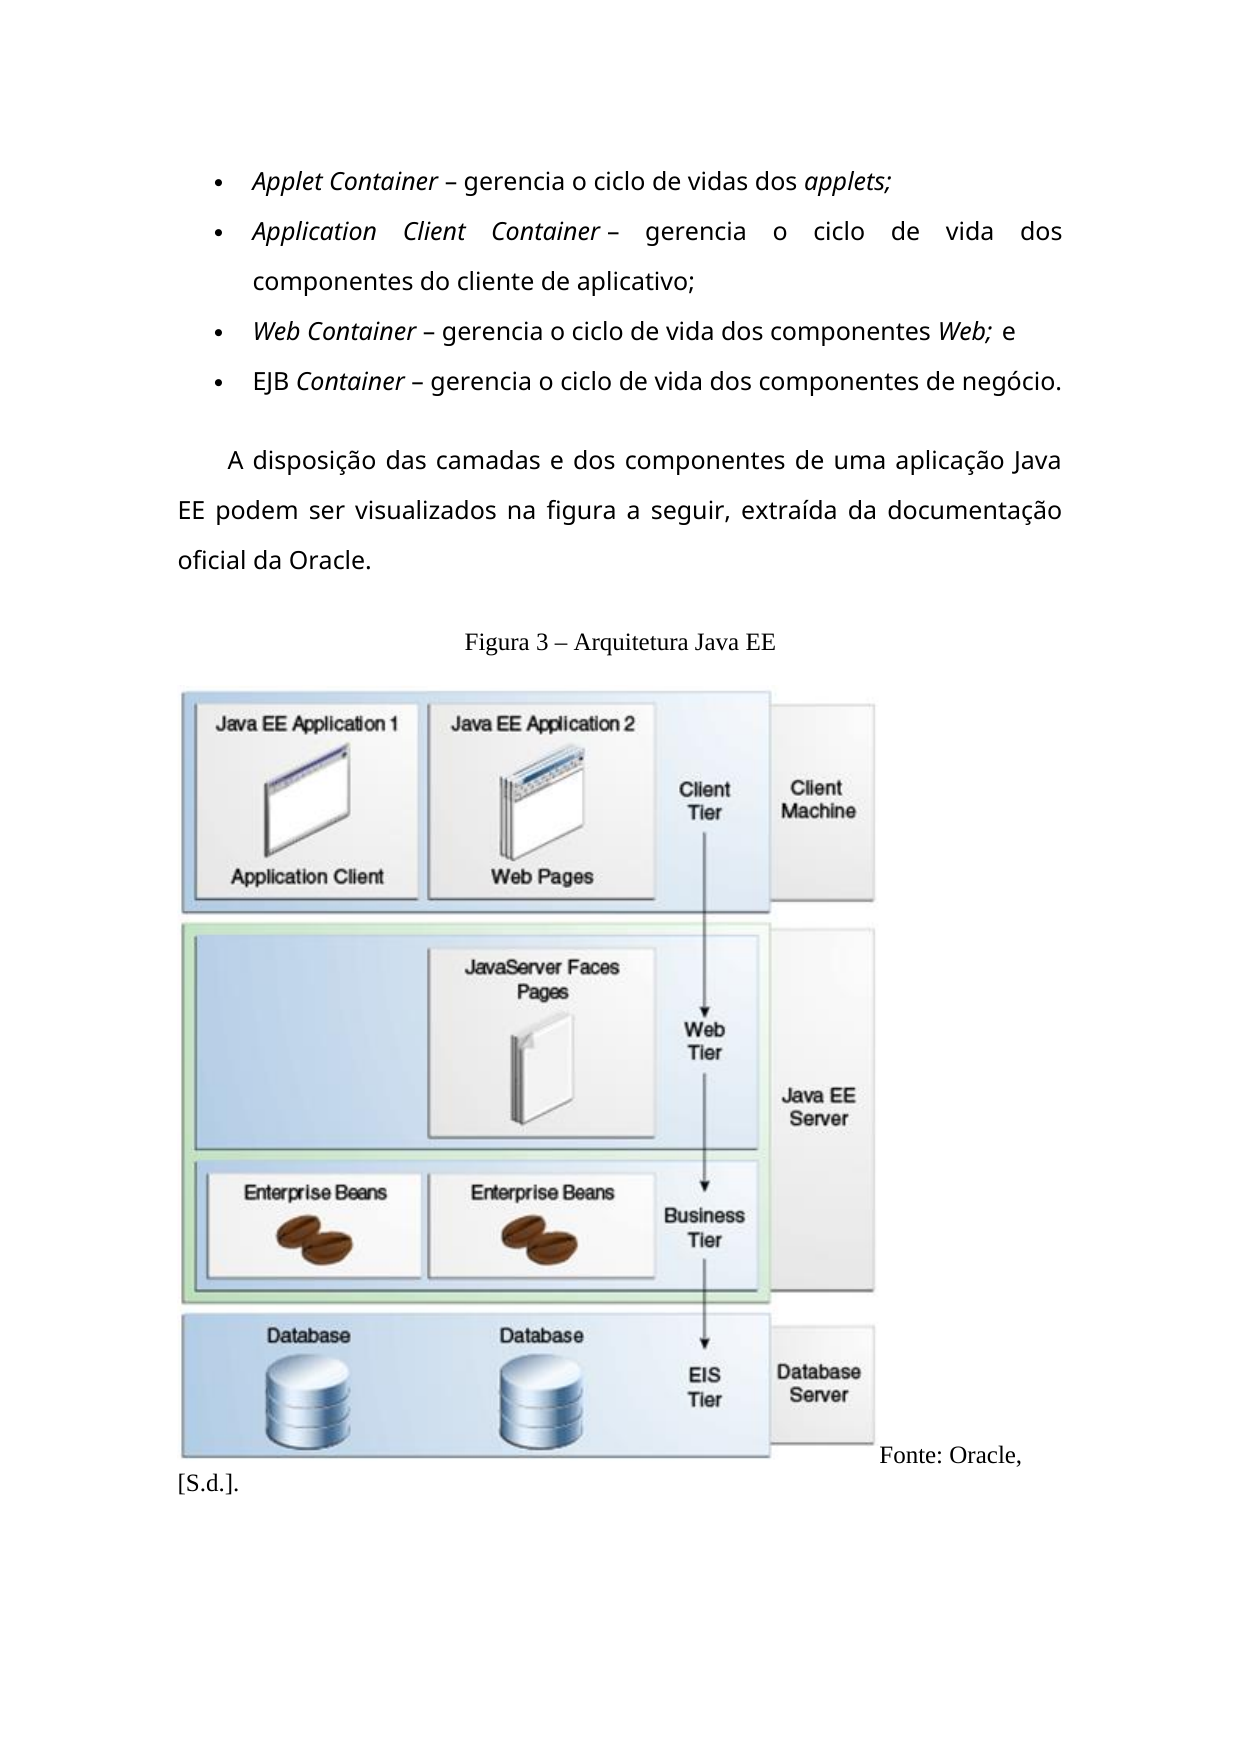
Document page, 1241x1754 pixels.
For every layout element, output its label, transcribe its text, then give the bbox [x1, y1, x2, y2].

list Application Client Container – gerencia o ciclo de vida dos componentes do cliente de aplicativo; [215, 198, 1063, 298]
list Applet Container – gerencia o ciclo de vidas dos applets; [215, 148, 1063, 198]
list EJB Container – gerencia o ciclo de vida dos componentes de negócio. [215, 348, 1063, 398]
picture [177, 685, 879, 1463]
text Figura 3 – Arquitetura Java EE [177, 606, 1063, 656]
list Web Container – gerencia o ciclo de vida dos componentes Web; e [215, 298, 1063, 348]
text A disposição das camadas e dos componentes de uma aplicação Java EE podem ser visualizados na figura a seguir, extraída da documentação oficial da Oracle. [177, 427, 1063, 577]
